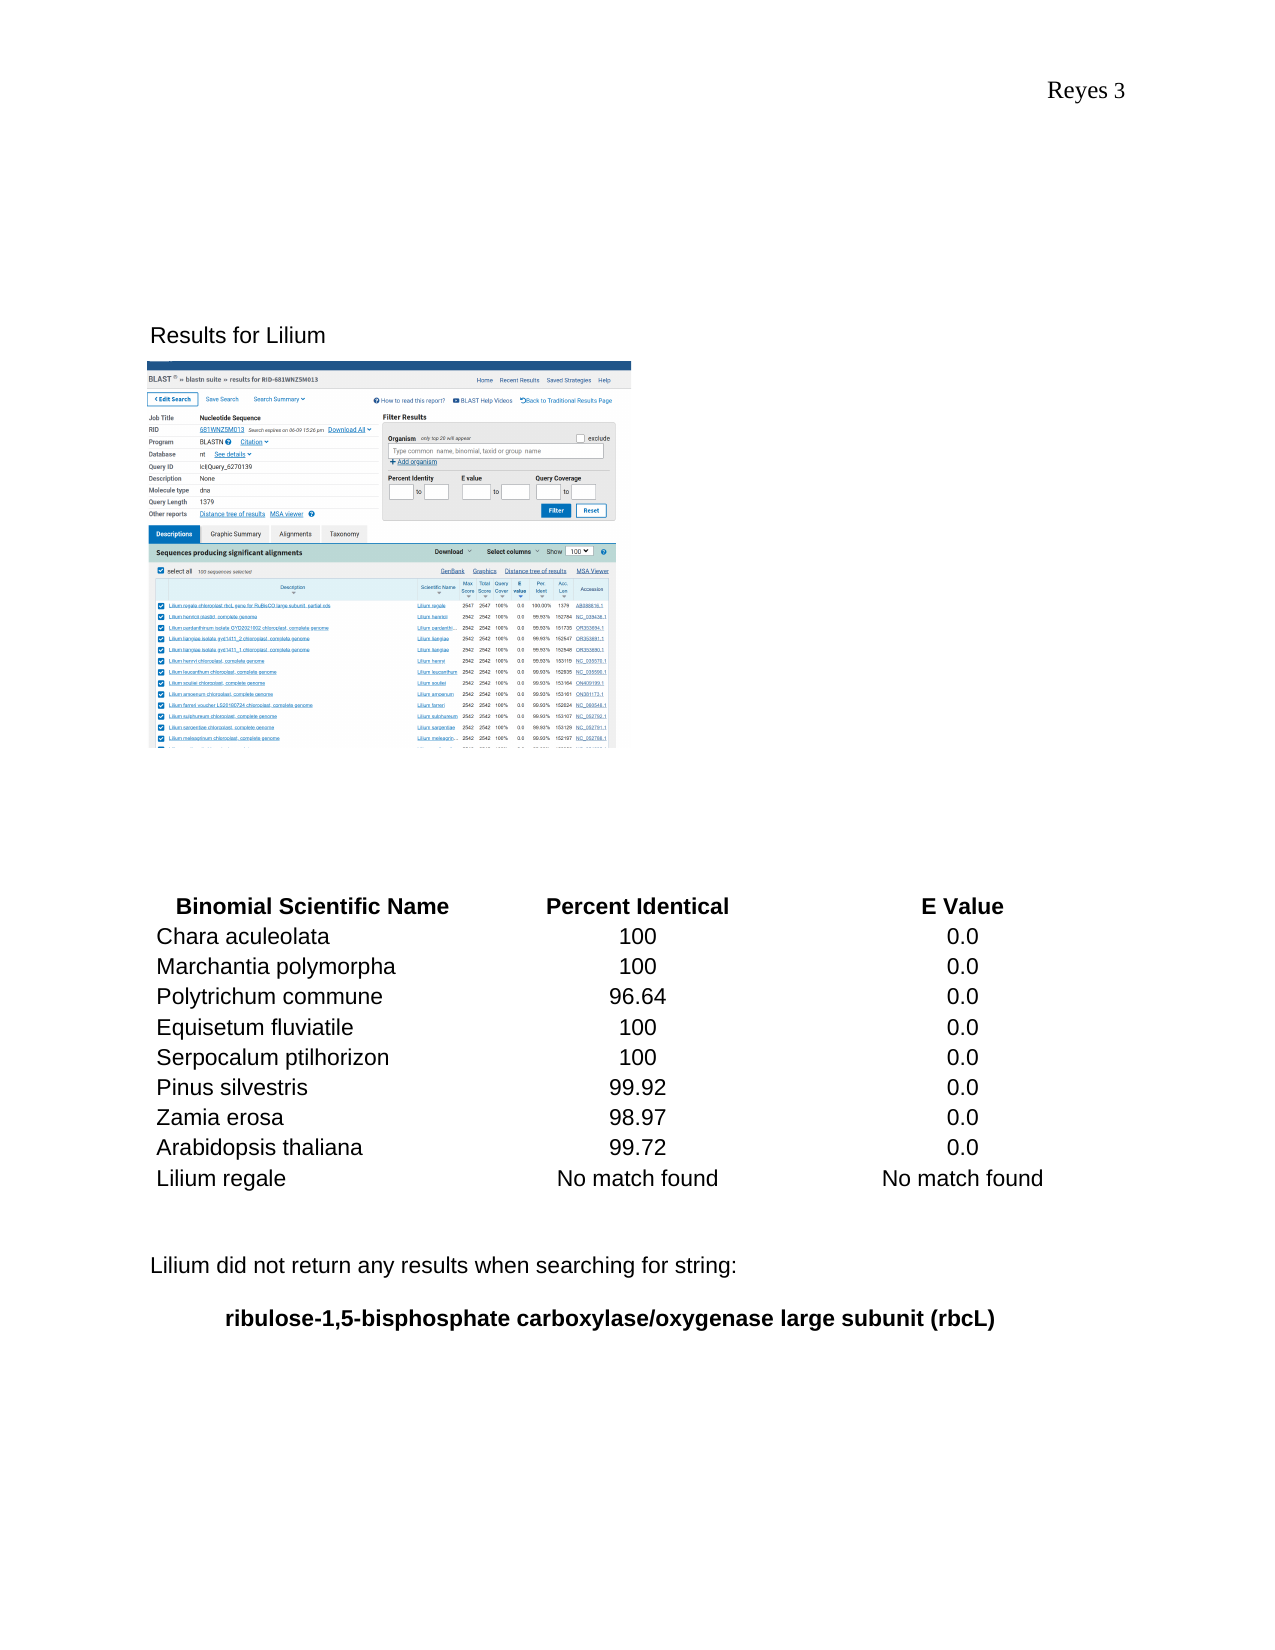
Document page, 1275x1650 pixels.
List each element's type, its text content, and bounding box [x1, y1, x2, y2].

table_cell 99.92 [475, 1074, 800, 1104]
table_header E Value [800, 893, 1125, 923]
table_cell 0.0 [800, 1104, 1125, 1134]
table_cell 100 [475, 953, 800, 983]
table_cell 0.0 [800, 923, 1125, 953]
table_cell 0.0 [800, 1074, 1125, 1104]
table_header Binomial Scientific Name [150, 893, 475, 923]
table_cell Lilium regale [150, 1165, 475, 1195]
table_cell Polytrichum commune [150, 983, 475, 1013]
table_cell 100 [475, 1044, 800, 1074]
table_cell Arabidopsis thaliana [150, 1134, 475, 1164]
table_cell 96.64 [475, 983, 800, 1013]
table_header Percent Identical [475, 893, 800, 923]
table_cell Chara aculeolata [150, 923, 475, 953]
table_cell No match found [800, 1165, 1125, 1195]
table_cell 0.0 [800, 1134, 1125, 1164]
table_cell 100 [475, 923, 800, 953]
text Results for Lilium [150, 322, 1125, 349]
text Lilium did not return any results when searching for string: ribulose-1,5-bisphosphate carboxylase/oxygenase large subunit (rbcL) [150, 1252, 1125, 1331]
table_cell 99.72 [475, 1134, 800, 1164]
table_cell 0.0 [800, 983, 1125, 1013]
table_cell Pinus silvestris [150, 1074, 475, 1104]
picture [147, 361, 632, 748]
table_cell 0.0 [800, 1044, 1125, 1074]
table_cell 0.0 [800, 953, 1125, 983]
table_cell Serpocalum ptilhorizon [150, 1044, 475, 1074]
table_cell 98.97 [475, 1104, 800, 1134]
table_cell Equisetum fluviatile [150, 1014, 475, 1044]
table_cell 100 [475, 1014, 800, 1044]
table_cell 0.0 [800, 1014, 1125, 1044]
table_cell No match found [475, 1165, 800, 1195]
table_cell Zamia erosa [150, 1104, 475, 1134]
table_cell Marchantia polymorpha [150, 953, 475, 983]
